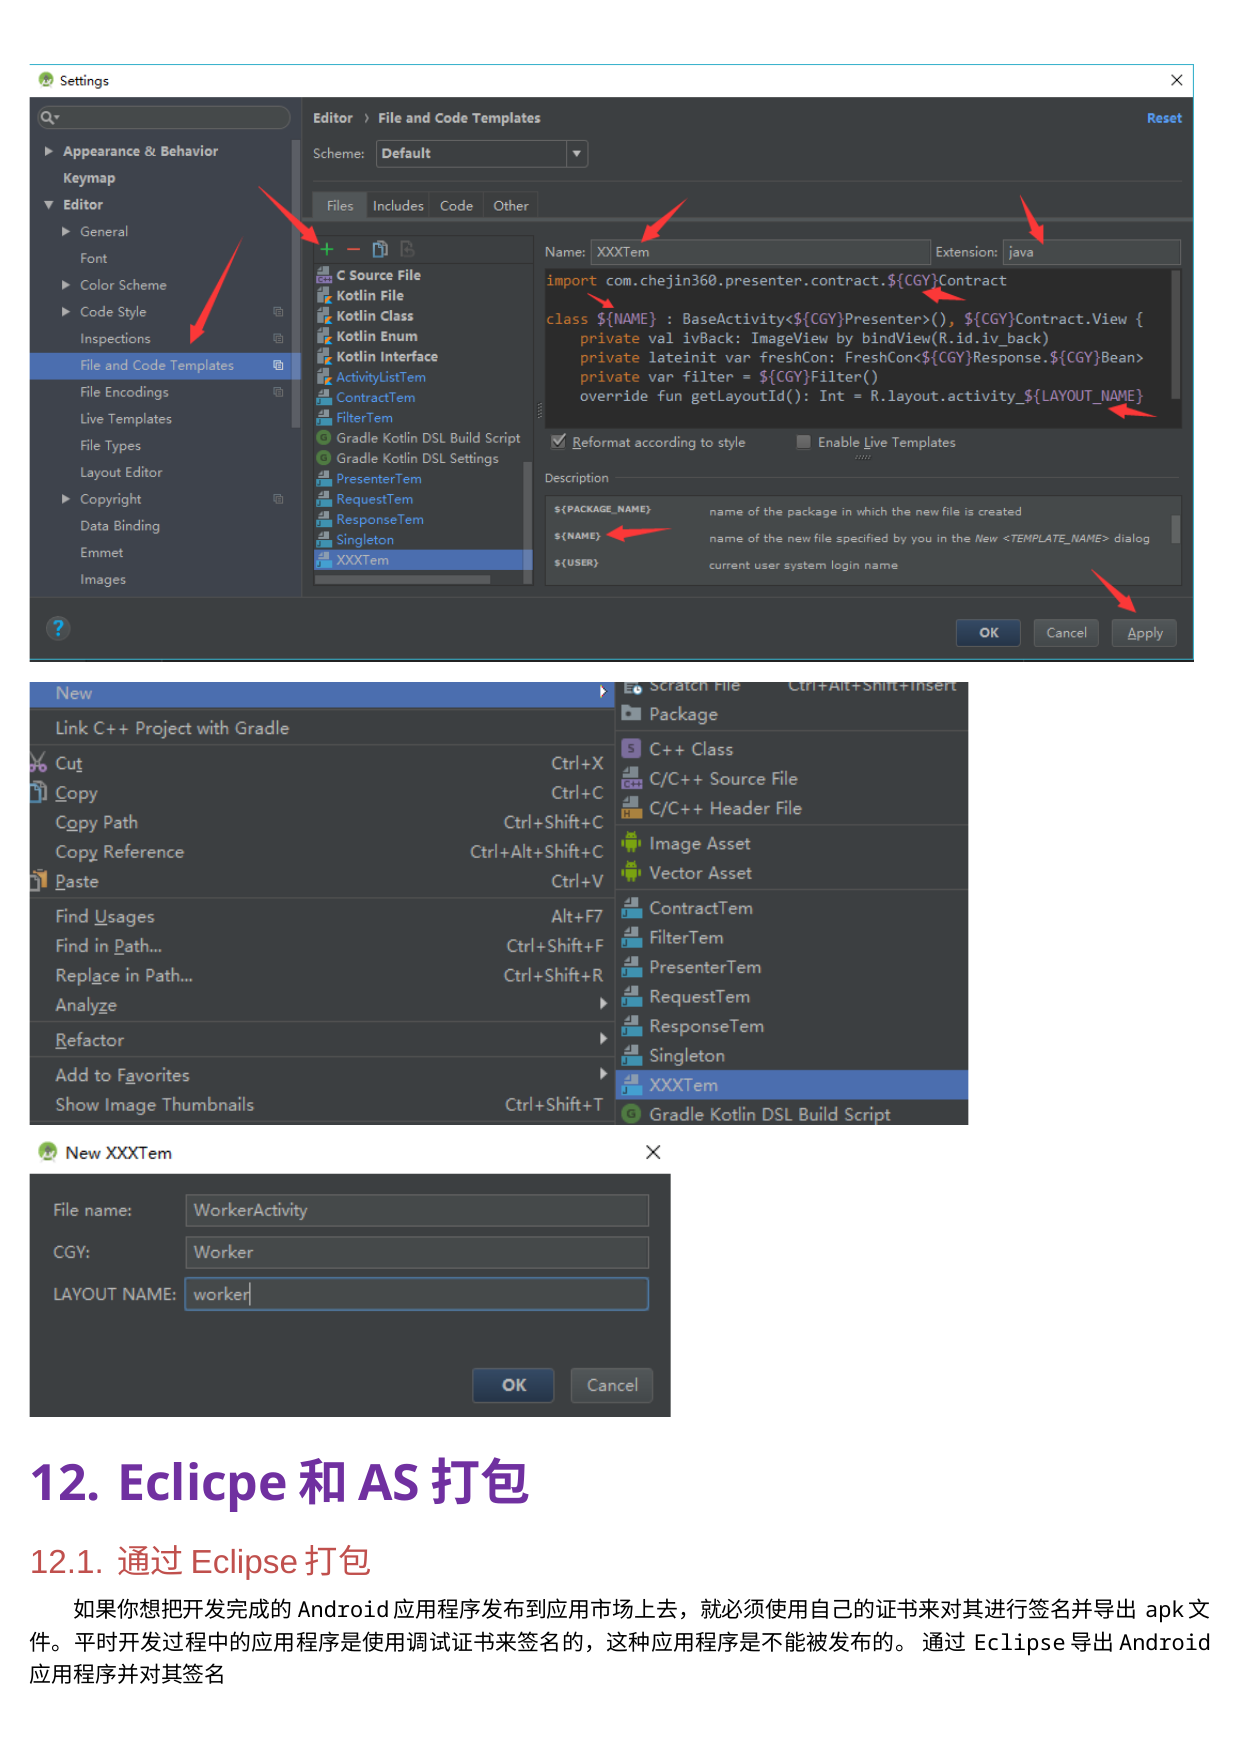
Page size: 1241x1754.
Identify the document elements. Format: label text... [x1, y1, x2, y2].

subtitle Eclicpe和AS打包 [29, 1429, 1211, 1527]
picture [29, 1137, 671, 1417]
picture [29, 682, 969, 1125]
subtitle 通过Eclipse打包 [29, 1527, 1211, 1592]
text 如果你想把开发完成的Android应用程序发布到应用市场上去，就必须使用自己的证书来对其进行签名并导出apk文件。平时开发过程中的应用程序是使用调试证书来签名的，这种应用程序是不能被发布的。 通过Eclipse导出Android应用程序并对其签名 [29, 1592, 1211, 1689]
picture [29, 64, 1194, 662]
